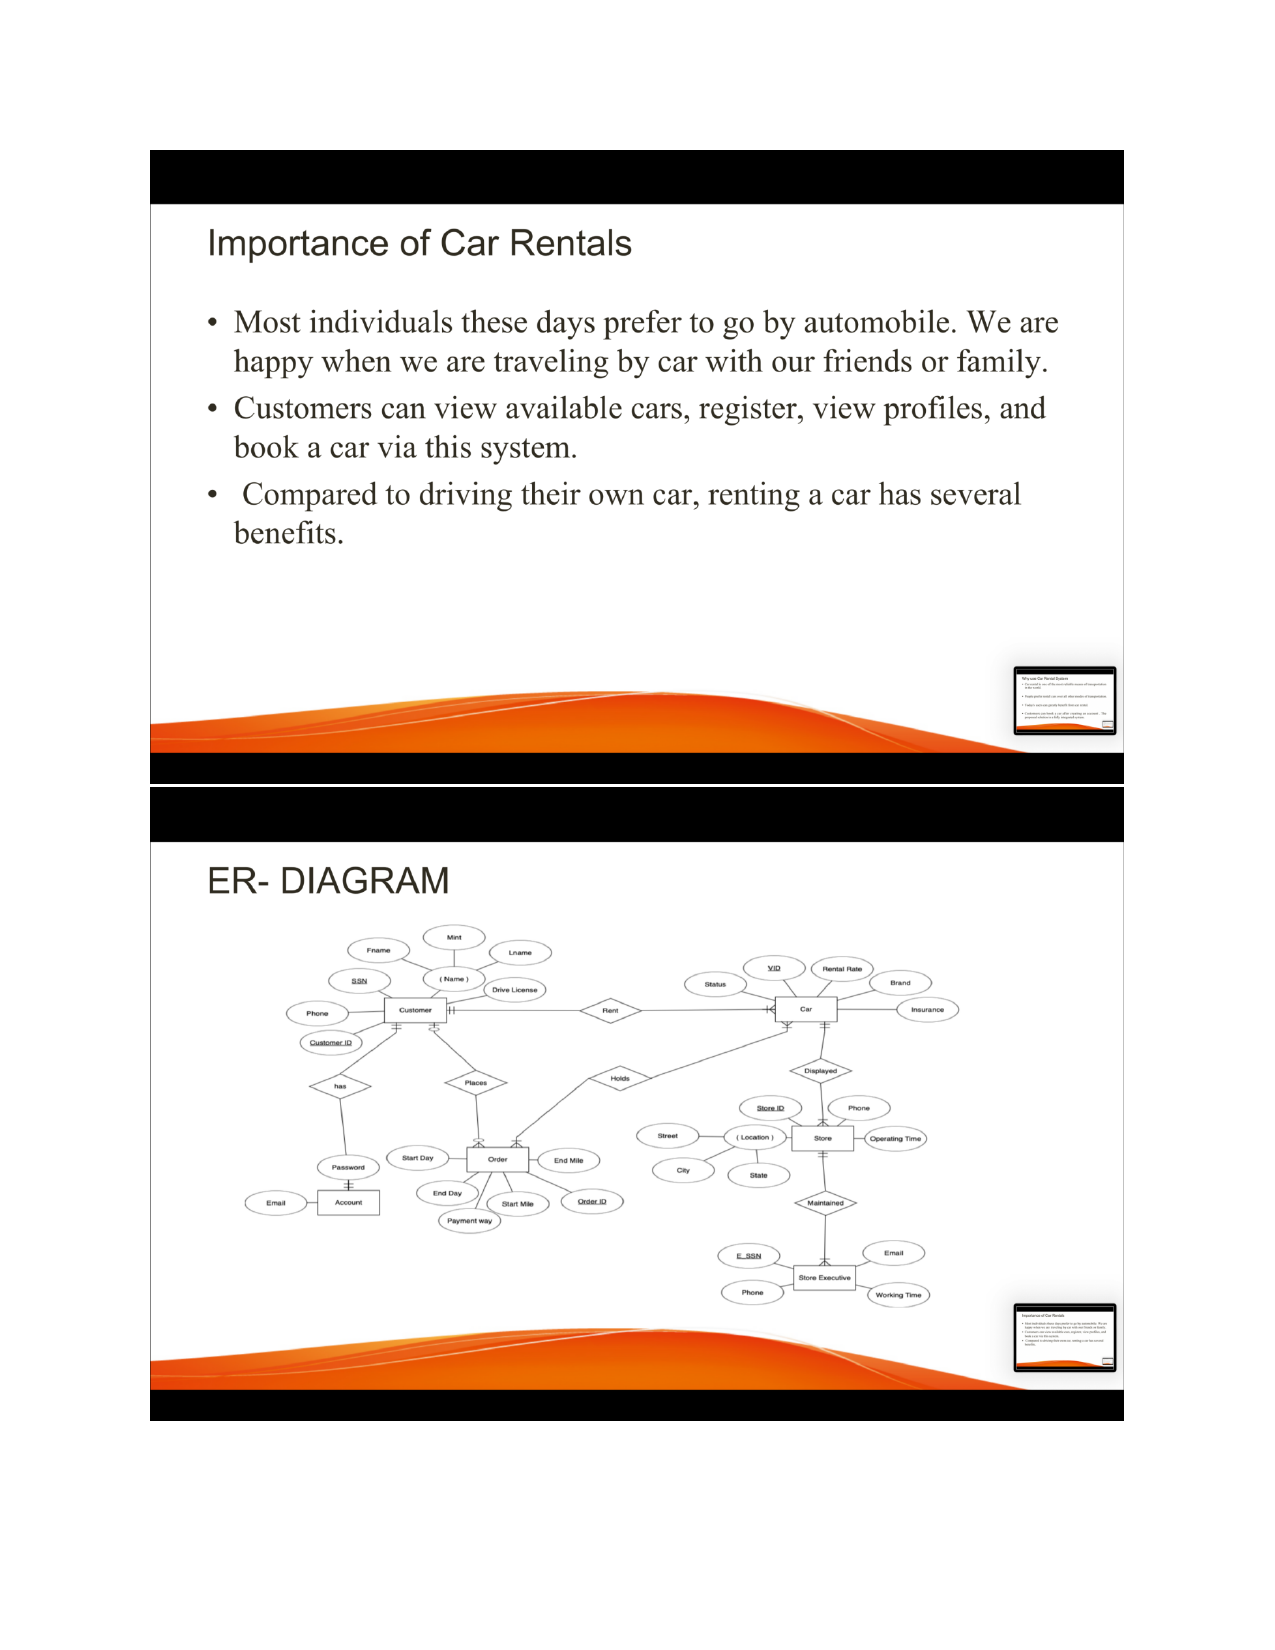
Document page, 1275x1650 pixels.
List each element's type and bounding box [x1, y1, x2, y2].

picture [150, 787, 1124, 1421]
picture [150, 150, 1124, 784]
